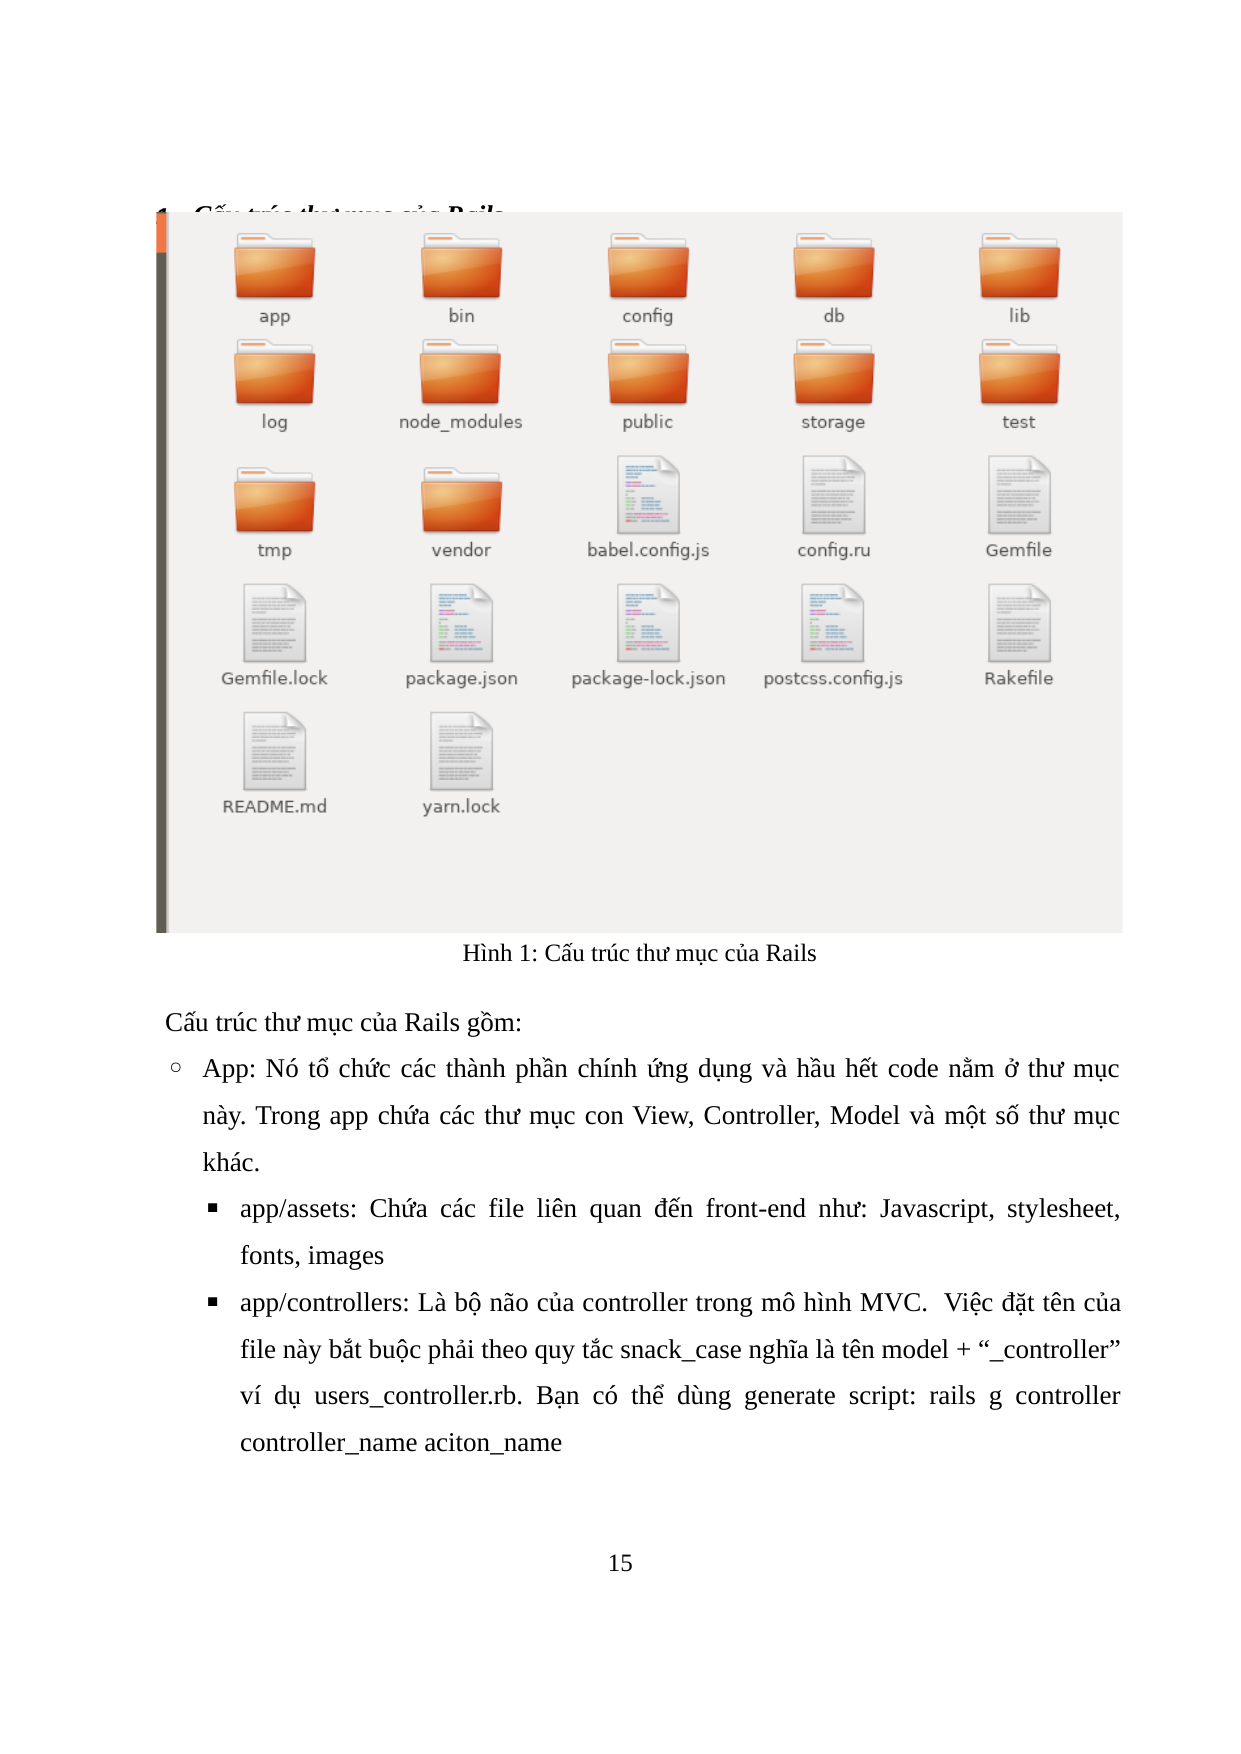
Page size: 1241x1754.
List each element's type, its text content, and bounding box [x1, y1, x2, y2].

subtitle 1. Cấu trúc thư mục của Rails [156, 199, 1122, 212]
list app/controllers: Là bộ não của controller trong mô hình MVC. Việc đặt tên của file này bắt buộc phải theo quy tắc snack_case nghĩa là tên model + “_controller” ví dụ users_controller.rb. Bạn có thể dùng generate script: rails g controller controller_name aciton_name [202, 1286, 1122, 1457]
subtitle 1. Cấu trúc thư mục của Rails [156, 933, 1122, 999]
picture [156, 212, 1123, 933]
list App: Nó tổ chức các thành phần chính ứng dụng và hầu hết code nằm ở thư mục này. Trong app chứa các thư mục con View, Controller, Model và một số thư mục khác. [165, 1052, 1122, 1177]
list app/assets: Chứa các file liên quan đến front-end như: Javascript, stylesheet, fonts, images [202, 1192, 1122, 1270]
text Cấu trúc thư mục của Rails gồm: [118, 1006, 1122, 1037]
